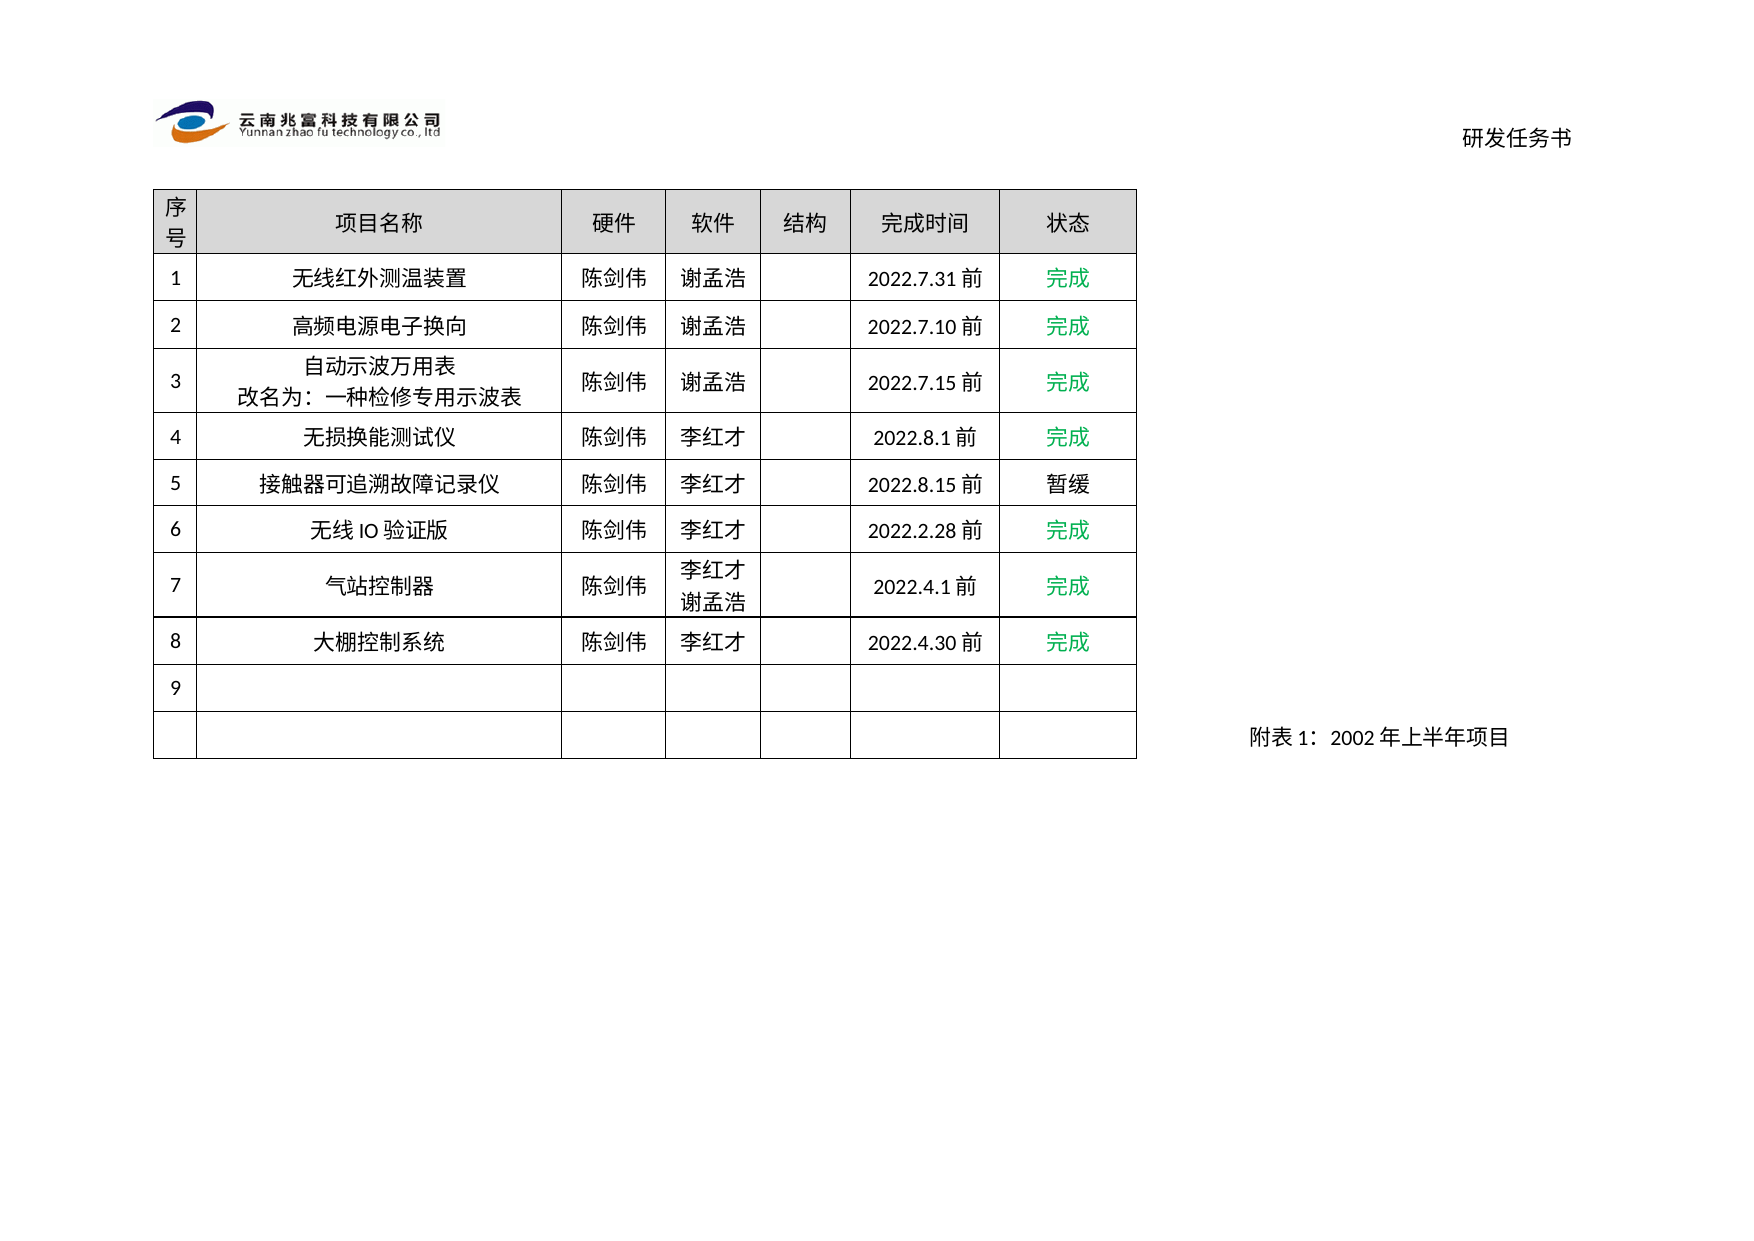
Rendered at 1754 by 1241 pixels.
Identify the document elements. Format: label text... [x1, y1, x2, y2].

table_cell 2 [154, 301, 196, 348]
table_cell 2022.8.1前 [851, 413, 999, 459]
table_cell 谢孟浩 [666, 301, 760, 348]
table_cell [761, 413, 850, 459]
table_cell 李红才 [666, 618, 760, 664]
table_cell 陈剑伟 [562, 413, 665, 459]
table_cell [761, 553, 850, 616]
table_cell [197, 665, 561, 711]
picture [150, 90, 446, 147]
table_header 序号 [154, 190, 196, 253]
table_cell 完成 [1000, 618, 1136, 664]
table_cell 大棚控制系统 [197, 618, 561, 664]
table_cell 完成 [1000, 301, 1136, 348]
table_cell 3 [154, 349, 196, 412]
table_cell [154, 712, 196, 758]
text 附表1：2002年上半年项目 [1137, 720, 1604, 752]
table_cell 陈剑伟 [562, 349, 665, 412]
table_cell 无损换能测试仪 [197, 413, 561, 459]
table_cell [197, 712, 561, 758]
table_cell 完成 [1000, 553, 1136, 616]
table_cell [562, 665, 665, 711]
table_cell 2022.4.1前 [851, 553, 999, 616]
table_cell 2022.7.15前 [851, 349, 999, 412]
table_cell 高频电源电子换向 [197, 301, 561, 348]
table_cell 无线红外测温装置 [197, 254, 561, 300]
table_cell [761, 506, 850, 552]
table_cell 谢孟浩 [666, 254, 760, 300]
table_cell [761, 349, 850, 412]
table_cell 陈剑伟 [562, 254, 665, 300]
table_cell [761, 665, 850, 711]
table_cell 完成 [1000, 349, 1136, 412]
table_cell 8 [154, 618, 196, 664]
table_cell [562, 712, 665, 758]
table_cell [1000, 665, 1136, 711]
table_cell 7 [154, 553, 196, 616]
table_cell 陈剑伟 [562, 553, 665, 616]
table_cell 1 [154, 254, 196, 300]
table_cell [761, 254, 850, 300]
table_cell [1000, 712, 1136, 758]
table_cell [851, 712, 999, 758]
table_cell 李红才 [666, 460, 760, 505]
table_cell 9 [154, 665, 196, 711]
table_cell 无线IO验证版 [197, 506, 561, 552]
table_cell 陈剑伟 [562, 460, 665, 505]
table_header 完成时间 [851, 190, 999, 253]
table_header 项目名称 [197, 190, 561, 253]
table_cell 2022.7.10前 [851, 301, 999, 348]
table_cell 2022.4.30前 [851, 618, 999, 664]
table_cell [851, 665, 999, 711]
table_cell [761, 301, 850, 348]
table_cell [666, 712, 760, 758]
table_header 硬件 [562, 190, 665, 253]
table_cell [761, 460, 850, 505]
table_cell 自动示波万用表 改名为：一种检修专用示波表 [197, 349, 561, 412]
table_cell [666, 665, 760, 711]
table_cell 5 [154, 460, 196, 505]
table_cell 完成 [1000, 413, 1136, 459]
table_cell 谢孟浩 [666, 349, 760, 412]
table_cell 暂缓 [1000, 460, 1136, 505]
table_cell 李红才 谢孟浩 [666, 553, 760, 616]
table_cell 2022.7.31前 [851, 254, 999, 300]
table_cell [761, 712, 850, 758]
table_cell 陈剑伟 [562, 301, 665, 348]
table_header 软件 [666, 190, 760, 253]
table_cell 陈剑伟 [562, 506, 665, 552]
table_cell 2022.8.15前 [851, 460, 999, 505]
table_cell 完成 [1000, 254, 1136, 300]
table_cell [761, 618, 850, 664]
table_cell 6 [154, 506, 196, 552]
table_header 结构 [761, 190, 850, 253]
table_cell 完成 [1000, 506, 1136, 552]
table_cell 陈剑伟 [562, 618, 665, 664]
table_cell 李红才 [666, 506, 760, 552]
table_header 状态 [1000, 190, 1136, 253]
table_cell 李红才 [666, 413, 760, 459]
table_cell 接触器可追溯故障记录仪 [197, 460, 561, 505]
table_cell 气站控制器 [197, 553, 561, 616]
table_cell 2022.2.28前 [851, 506, 999, 552]
table_cell 4 [154, 413, 196, 459]
